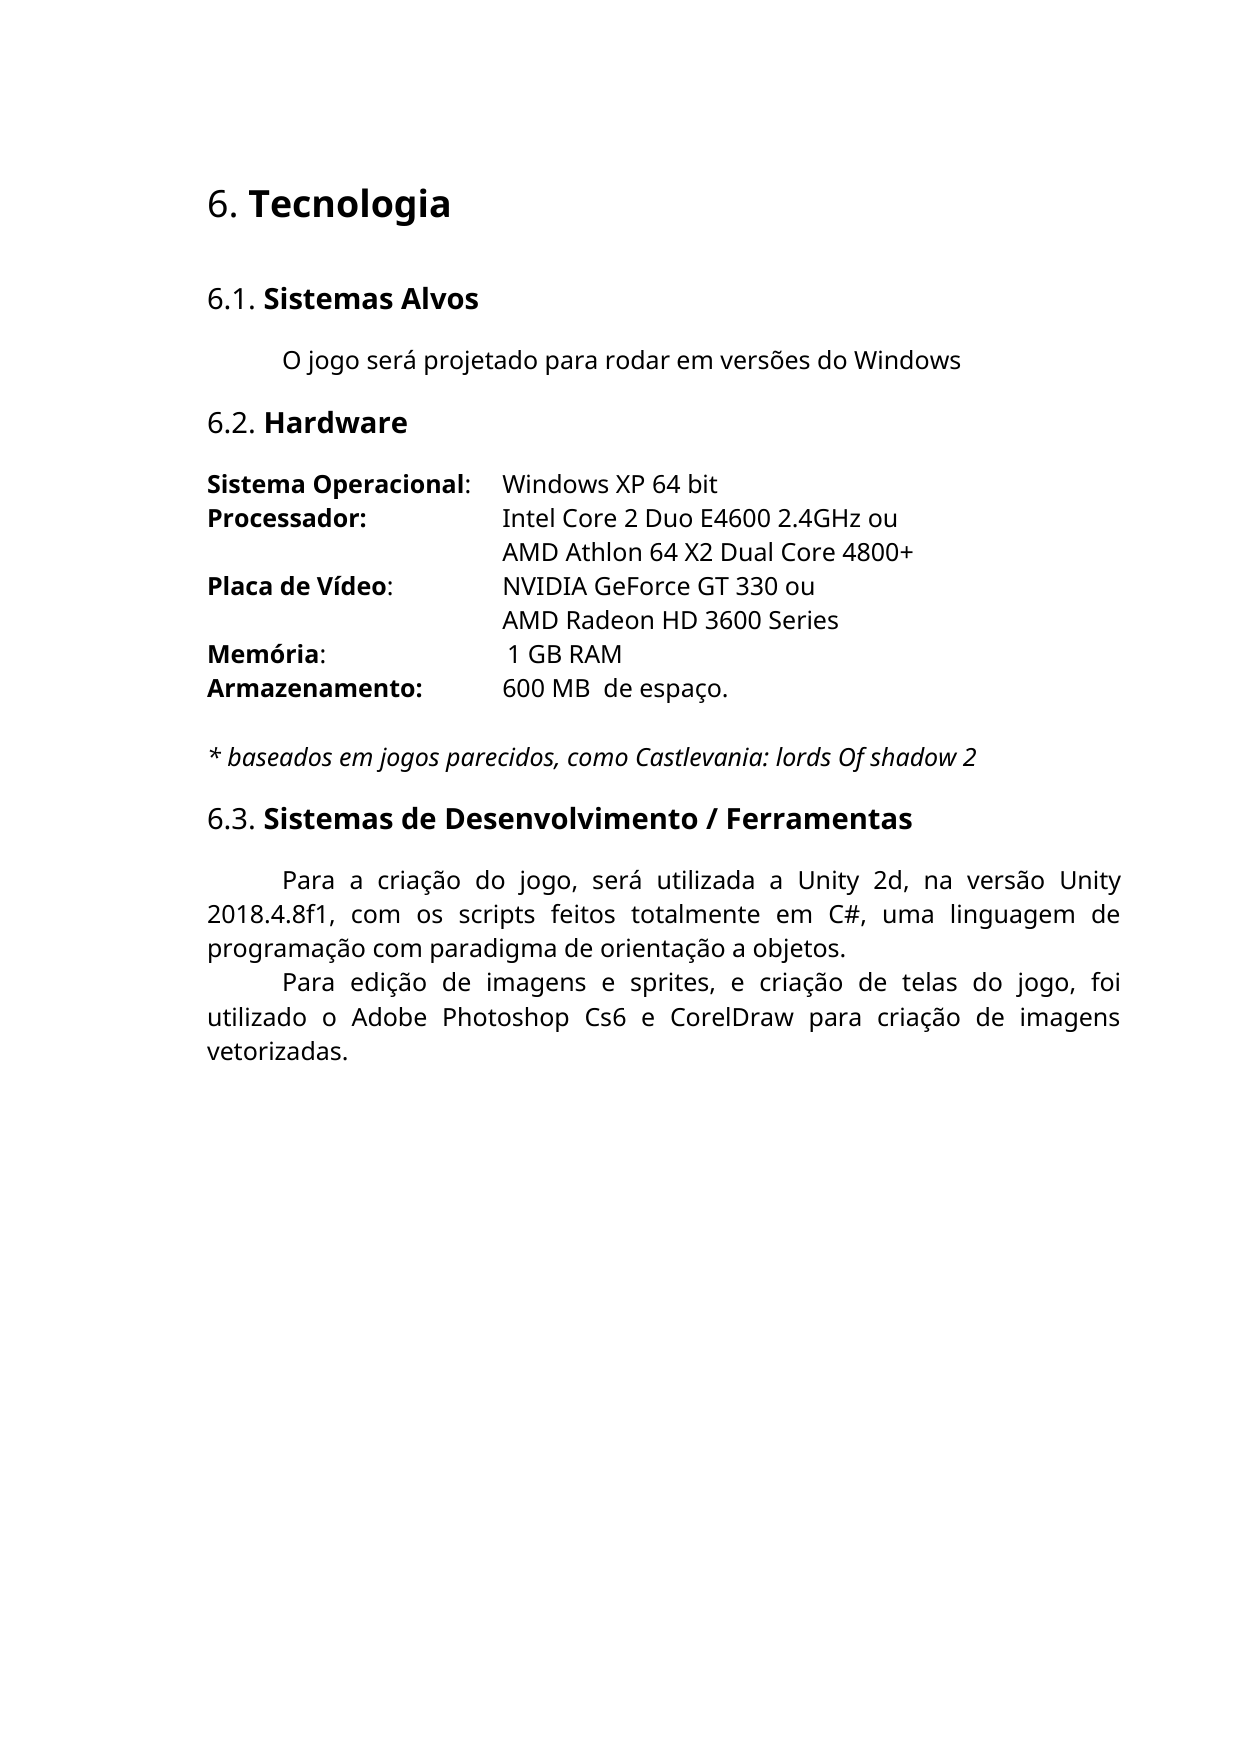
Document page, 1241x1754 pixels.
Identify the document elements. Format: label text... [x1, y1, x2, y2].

text AMD Radeon HD 3600 Series [207, 603, 1122, 637]
subtitle Tecnologia [207, 177, 1122, 228]
text Para a criação do jogo, será utilizada a Unity 2d, na versão Unity 2018.4.8f1, com os scripts feitos totalmente em C#, uma linguagem de programação com paradigma de orientação a objetos. [207, 863, 1122, 965]
text AMD Athlon 64 X2 Dual Core 4800+ [207, 535, 1122, 569]
text Para edição de imagens e sprites, e criação de telas do jogo, foi utilizado o Adobe Photoshop Cs6 e CorelDraw para criação de imagens vetorizadas. [207, 965, 1122, 1067]
text Armazenamento: 600 MB de espaço. [207, 671, 1122, 705]
subtitle Sistemas de Desenvolvimento / Ferramentas [207, 798, 1122, 838]
text Memória: 1 GB RAM [207, 637, 1122, 671]
text Placa de Vídeo: NVIDIA GeForce GT 330 ou [207, 569, 1122, 603]
subtitle Hardware [207, 402, 1122, 442]
subtitle Sistemas Alvos [207, 278, 1122, 318]
text O jogo será projetado para rodar em versões do Windows [207, 343, 1122, 377]
text * baseados em jogos parecidos, como Castlevania: lords Of shadow 2 [207, 739, 1122, 773]
text Processador: Intel Core 2 Duo E4600 2.4GHz ou [207, 501, 1122, 535]
text Sistema Operacional: Windows XP 64 bit [207, 467, 1122, 501]
